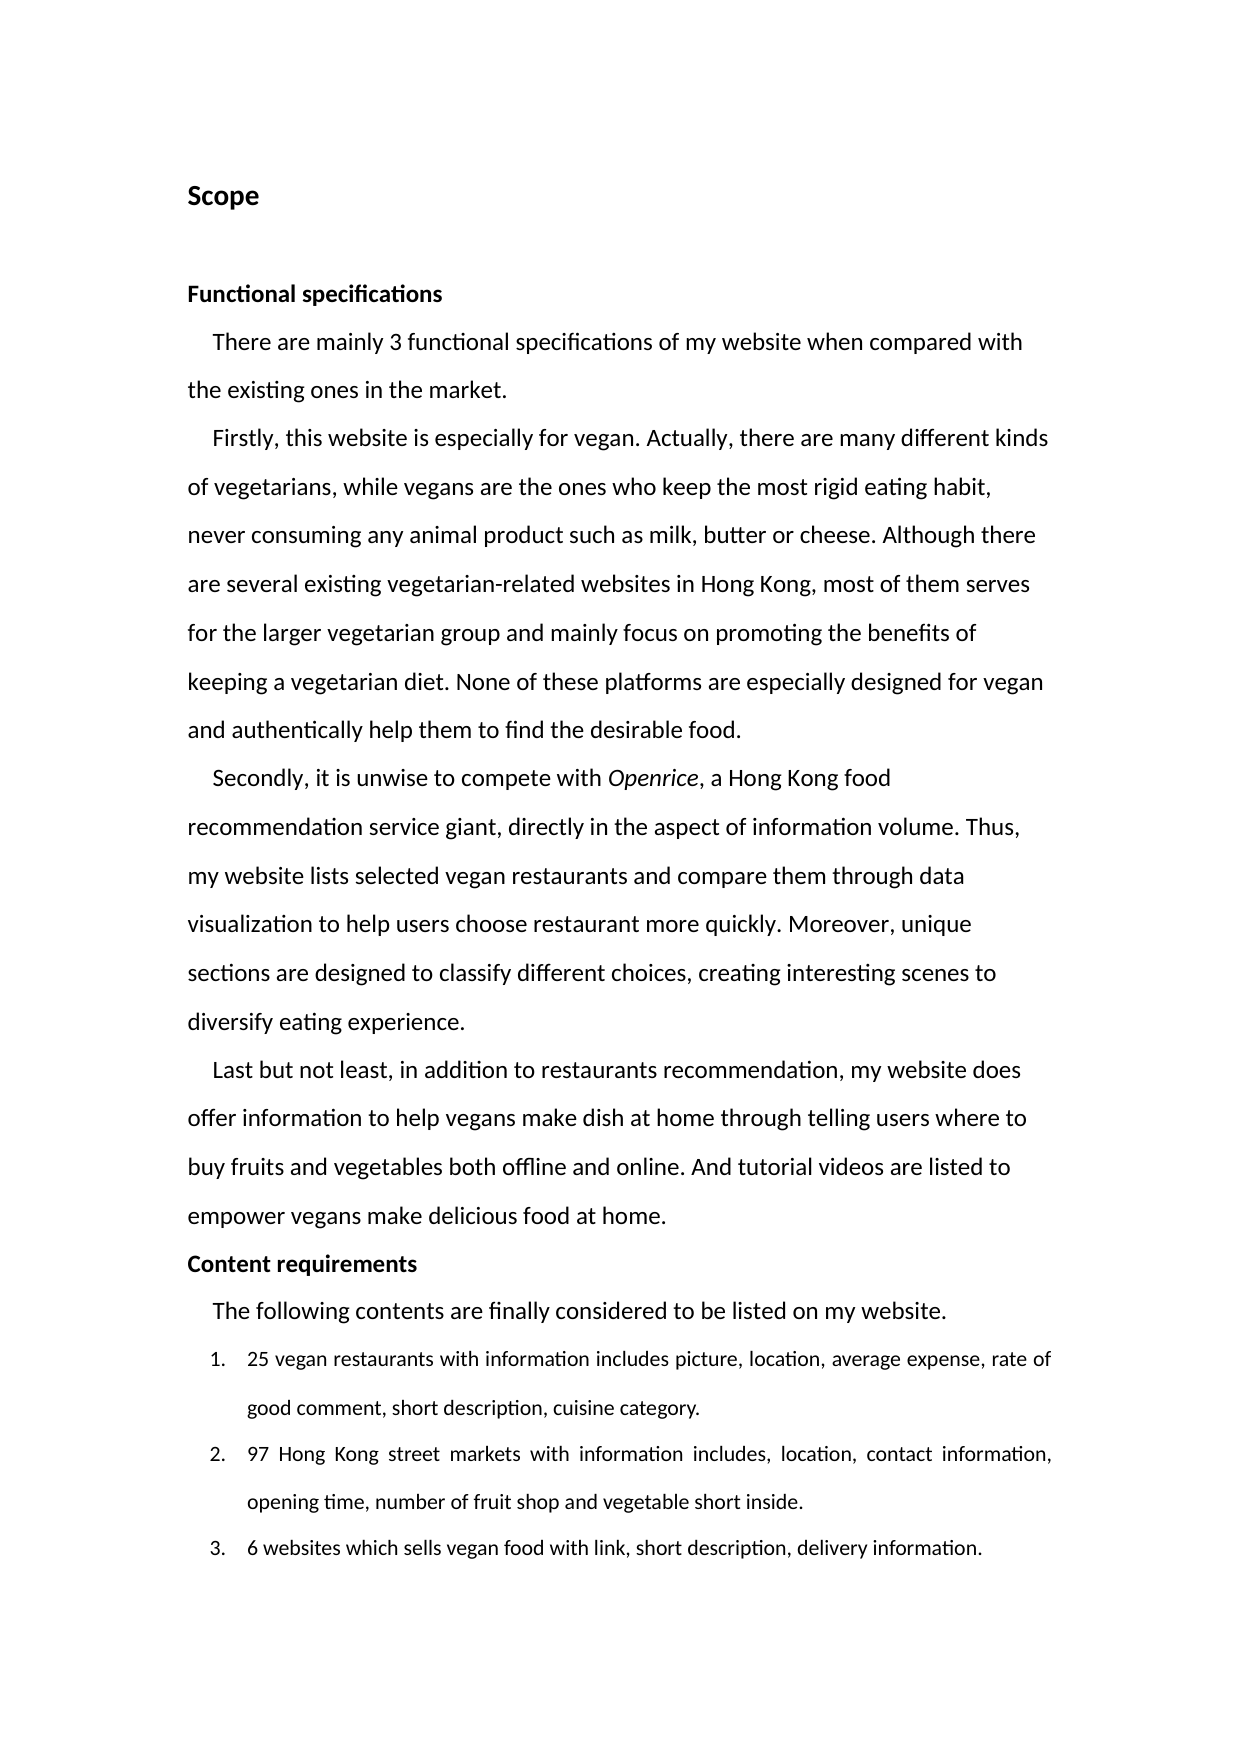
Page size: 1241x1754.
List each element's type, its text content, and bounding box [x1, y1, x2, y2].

list 97 Hong Kong street markets with information includes, location, contact information, opening time, number of fruit shop and vegetable short inside. [209, 1437, 1053, 1518]
text There are mainly 3 functional specifications of my website when compared with the existing ones in the market. [187, 325, 1053, 406]
text Secondly, it is unwise to compete with Openrice, a Hong Kong food recommendation service giant, directly in the aspect of information volume. Thus, my website lists selected vegan restaurants and compare them through data visualization to help users choose restaurant more quickly. Moreover, unique sections are designed to classify different choices, creating interesting scenes to diversify eating experience. [187, 761, 1053, 1038]
text Firstly, this website is especially for vegan. Actually, there are many different kinds of vegetarians, while vegans are the ones who keep the most rigid eating habit, never consuming any animal product such as milk, butter or cheese. Although there are several existing vegetarian-related websites in Hong Kong, most of them serves for the larger vegetarian group and mainly focus on promoting the benefits of keeping a vegetarian diet. None of these platforms are especially designed for vegan and authentically help them to find the desirable food. [187, 421, 1053, 746]
text The following contents are finally considered to be listed on my website. [187, 1294, 1053, 1327]
text Content requirements [187, 1247, 1053, 1279]
subtitle Scope [187, 162, 1053, 227]
text Last but not least, in addition to restaurants recommendation, my website does offer information to help vegans make dish at home through telling users where to buy fruits and vegetables both offline and online. And tutorial videos are listed to empower vegans make delicious food at home. [187, 1053, 1053, 1232]
text Functional specifications [187, 277, 1053, 309]
list 25 vegan restaurants with information includes picture, location, average expense, rate of good comment, short description, cuisine category. [209, 1342, 1053, 1423]
list 6 websites which sells vegan food with link, short description, delivery information. [209, 1531, 1053, 1564]
